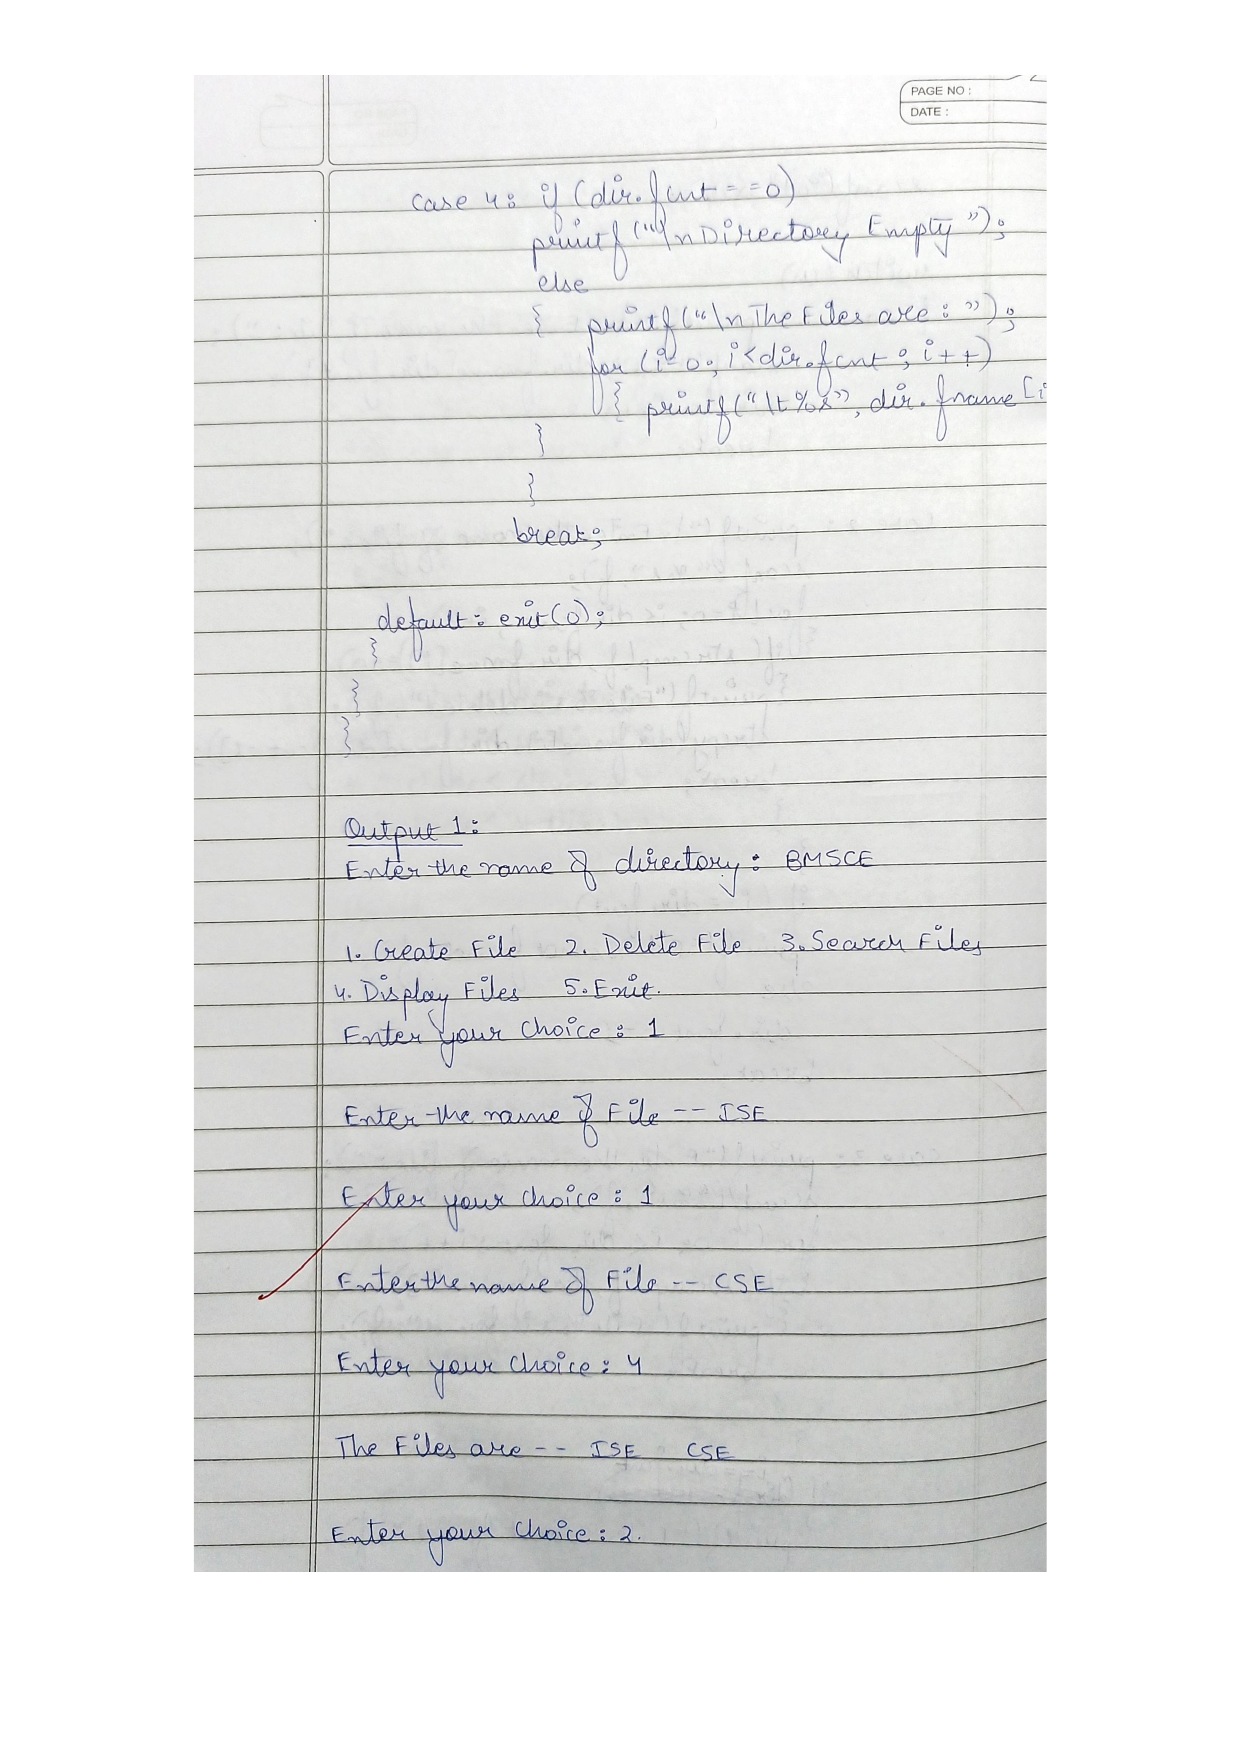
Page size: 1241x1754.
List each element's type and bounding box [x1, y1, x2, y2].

picture [193, 75, 1047, 1572]
